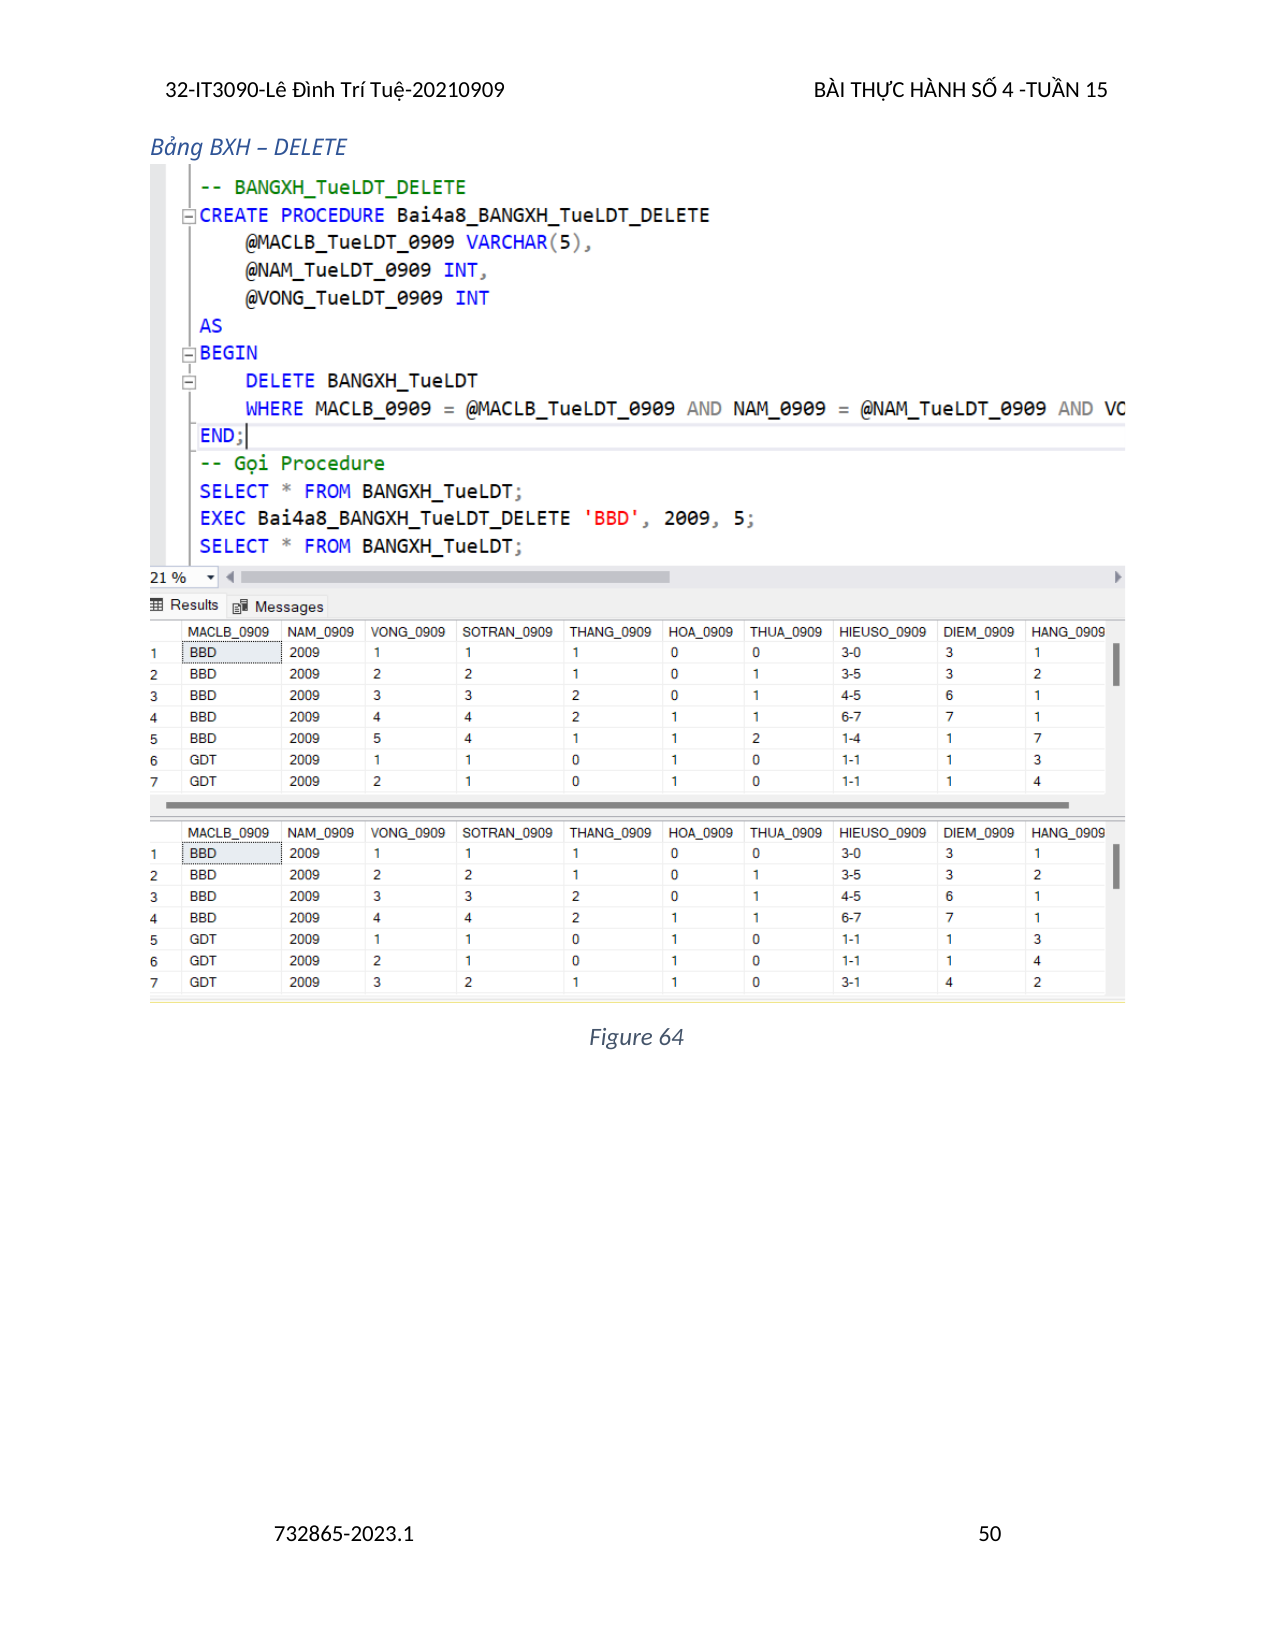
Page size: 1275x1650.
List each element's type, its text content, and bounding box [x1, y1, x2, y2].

picture [150, 164, 1125, 1003]
subtitle Bảng BXH – DELETE [150, 131, 1125, 162]
